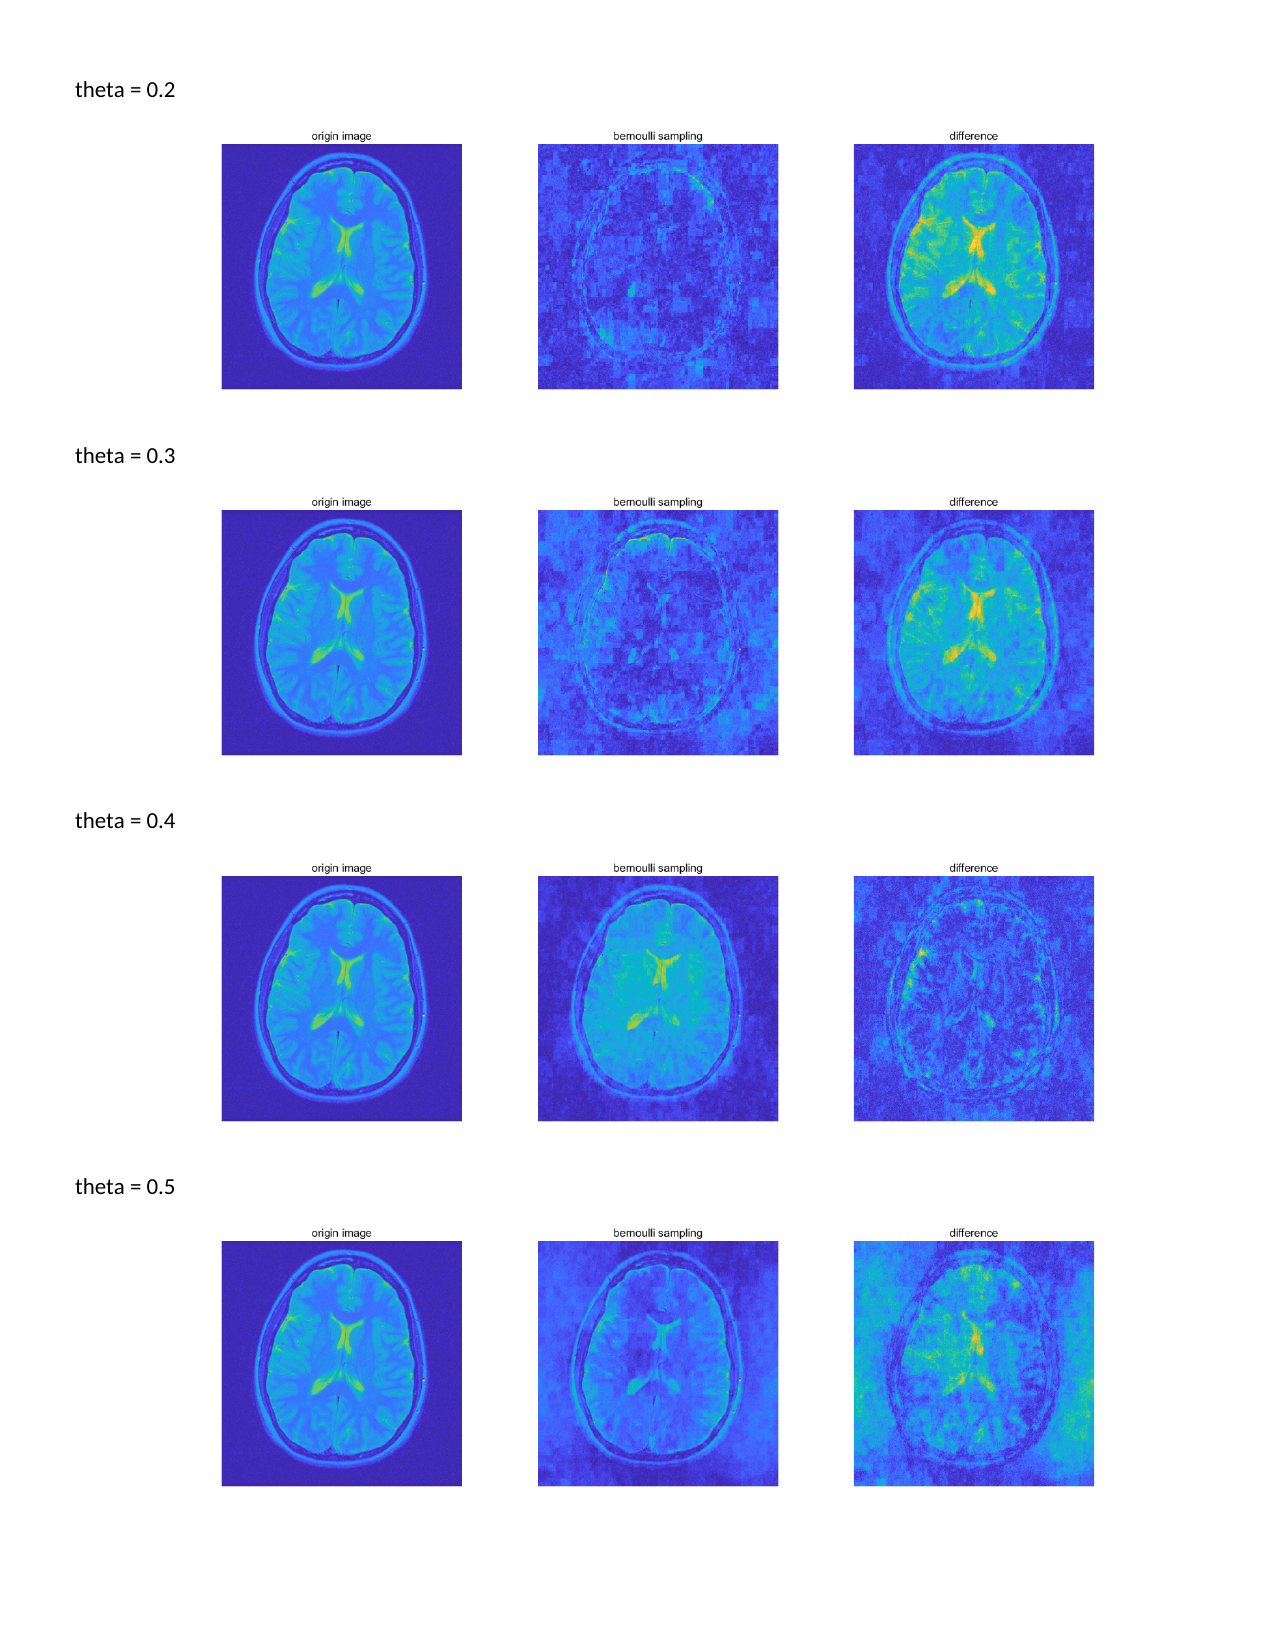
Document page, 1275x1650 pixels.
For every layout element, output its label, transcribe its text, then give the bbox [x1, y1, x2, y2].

text theta = 0.2 [75, 75, 1200, 103]
text theta = 0.3 [75, 441, 1200, 469]
picture [75, 1219, 1200, 1519]
picture [75, 121, 1200, 422]
text theta = 0.4 [75, 806, 1200, 834]
picture [75, 487, 1200, 788]
text theta = 0.5 [75, 1172, 1200, 1200]
picture [75, 853, 1200, 1154]
